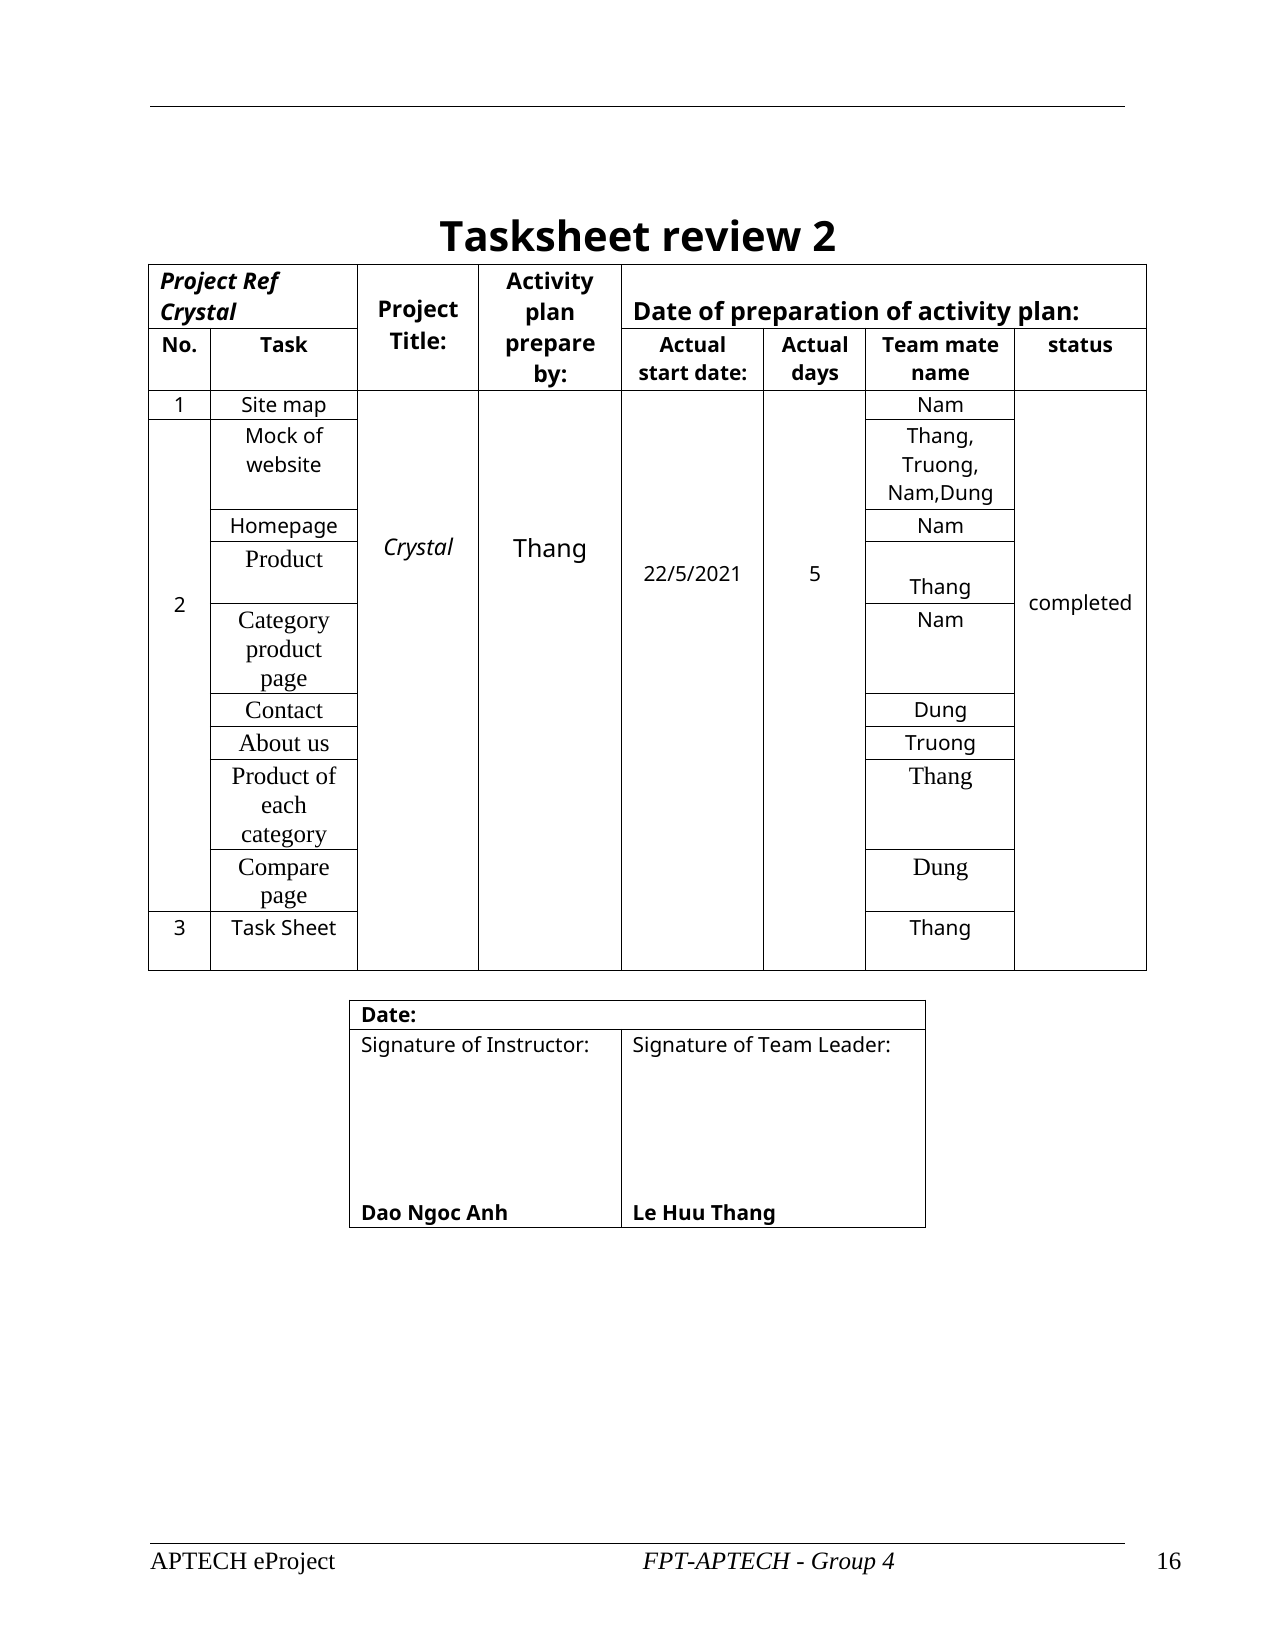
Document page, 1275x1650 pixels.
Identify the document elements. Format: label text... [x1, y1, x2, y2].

table_cell Thang [866, 760, 1014, 849]
table_cell Nam [866, 604, 1014, 693]
table_cell 1 [149, 391, 210, 419]
table_cell 22/5/2021 [622, 391, 763, 970]
table_cell Crystal [358, 391, 478, 970]
table_cell Team mate name [866, 329, 1014, 389]
table_cell Mock of website [211, 420, 357, 508]
table_cell Nam [866, 391, 1014, 419]
table_cell Task [211, 329, 357, 389]
table_cell 3 [149, 912, 210, 970]
table_cell completed [1015, 391, 1146, 970]
table_cell About us [211, 727, 357, 759]
table_cell 5 [764, 391, 865, 970]
table_cell Signature of Team Leader: Le Huu Thang [622, 1030, 925, 1227]
table_cell Thang [866, 912, 1014, 970]
table_cell Site map [211, 391, 357, 419]
text Tasksheet review 2 [150, 207, 1125, 263]
table_cell Dung [866, 850, 1014, 911]
table_cell Signature of Instructor: Dao Ngoc Anh [350, 1030, 621, 1227]
table_cell Homepage [211, 510, 357, 541]
table_cell No. [149, 329, 210, 389]
table_cell status [1015, 329, 1146, 389]
table_cell Thang [866, 542, 1014, 602]
table_cell Truong [866, 727, 1014, 759]
table_header Date of preparation of activity plan: [622, 265, 1146, 327]
table_cell 2 [149, 420, 210, 911]
table_header Activity plan prepare by: [479, 265, 621, 389]
table_cell Compare page [211, 850, 357, 911]
table_cell Task Sheet [211, 912, 357, 970]
table_cell Nam [866, 510, 1014, 541]
table_cell Dung [866, 694, 1014, 726]
table_cell Category product page [211, 604, 357, 693]
table_header Date: [350, 1001, 925, 1029]
table_cell Product of each category [211, 760, 357, 849]
table_cell Actual start date: [622, 329, 763, 389]
table_header Project Title: [358, 265, 478, 389]
table_cell Contact [211, 694, 357, 726]
table_header Project Ref Crystal [149, 265, 357, 327]
table_cell Thang [479, 391, 621, 970]
table_cell Thang, Truong, Nam,Dung [866, 420, 1014, 508]
table_cell Actual days [764, 329, 865, 389]
table_cell Product [211, 542, 357, 602]
